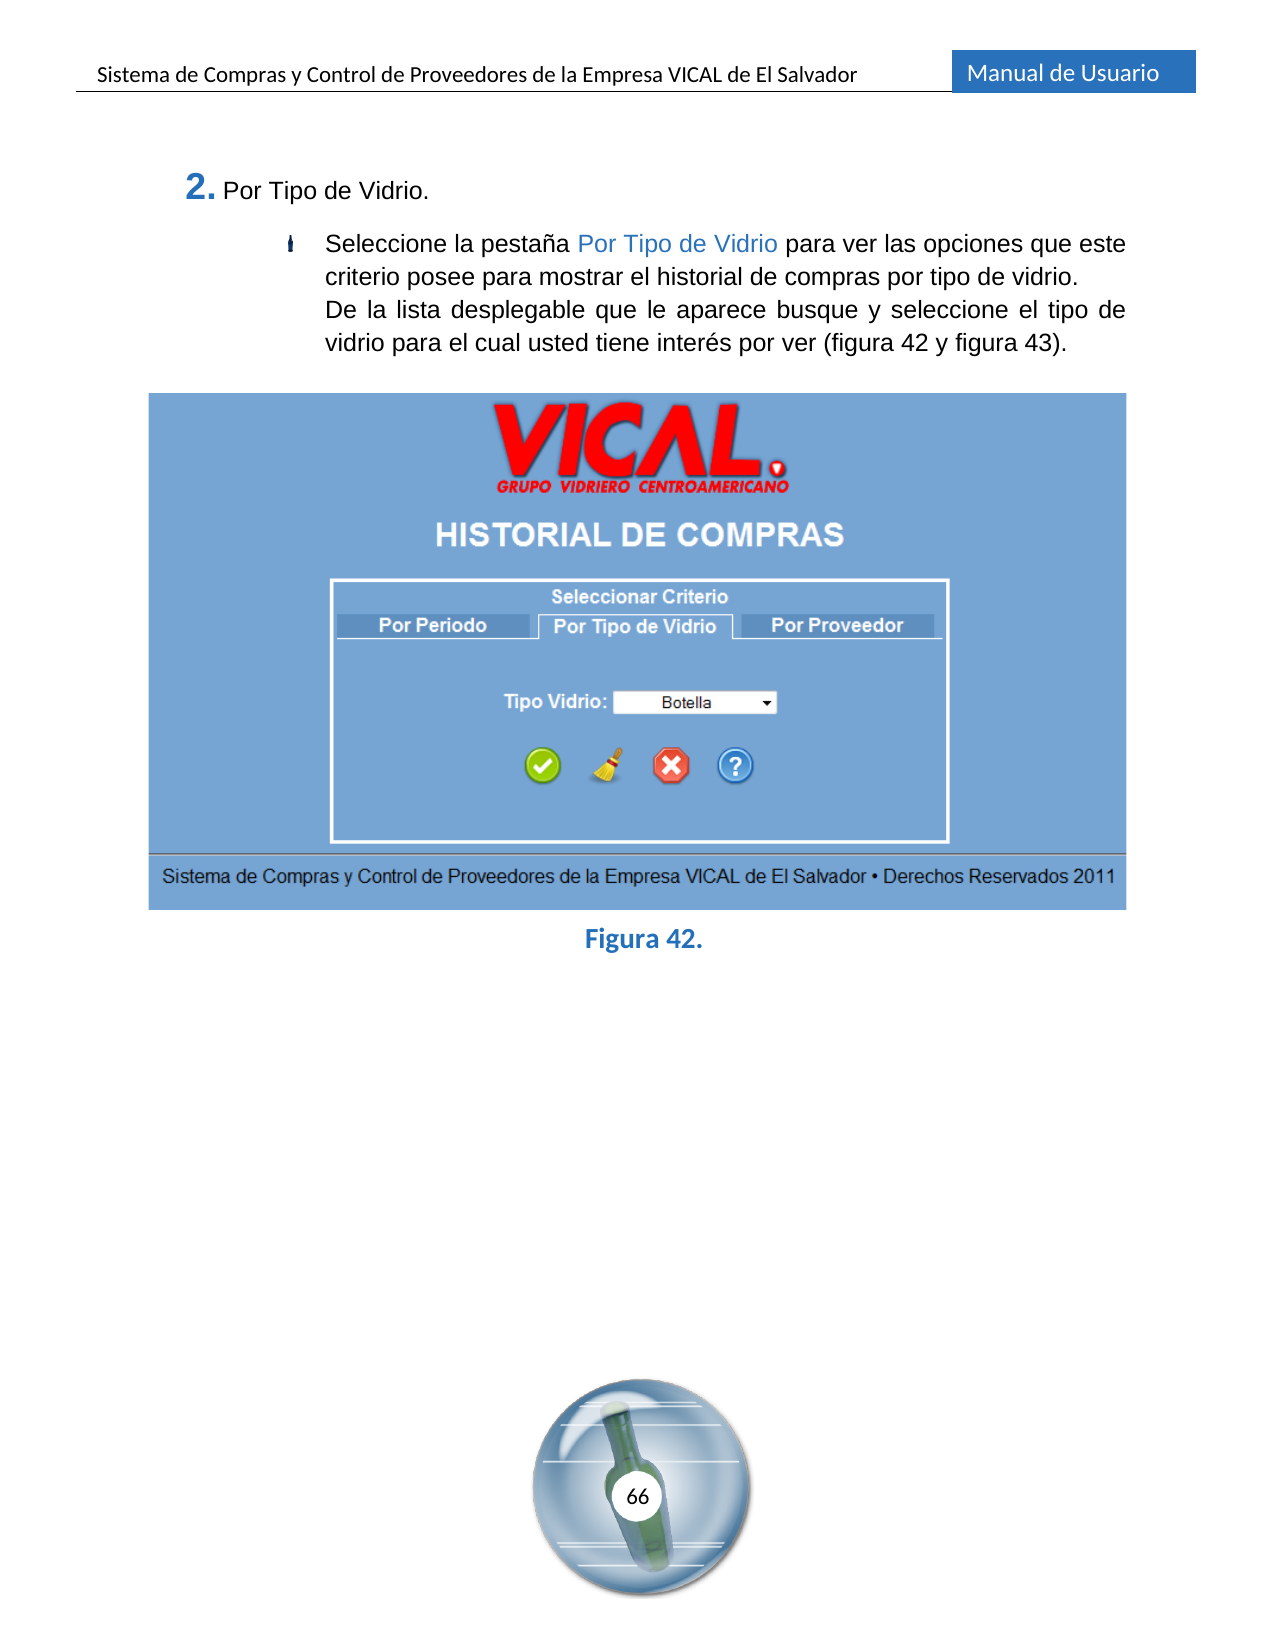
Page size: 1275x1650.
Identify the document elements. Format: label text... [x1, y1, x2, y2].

list De la lista desplegable que le aparece busque y seleccione el tipo de vidrio para el cual usted tiene interés por ver (figura 42 y figura 43). [325, 294, 1127, 356]
list Por Tipo de Vidrio. [185, 164, 1127, 207]
list Seleccione la pestaña Por Tipo de Vidrio para ver las opciones que este criterio posee para mostrar el historial de compras por tipo de vidrio. [287, 228, 1127, 290]
picture [288, 235, 293, 252]
picture [529, 1376, 755, 1599]
picture [148, 393, 1127, 910]
